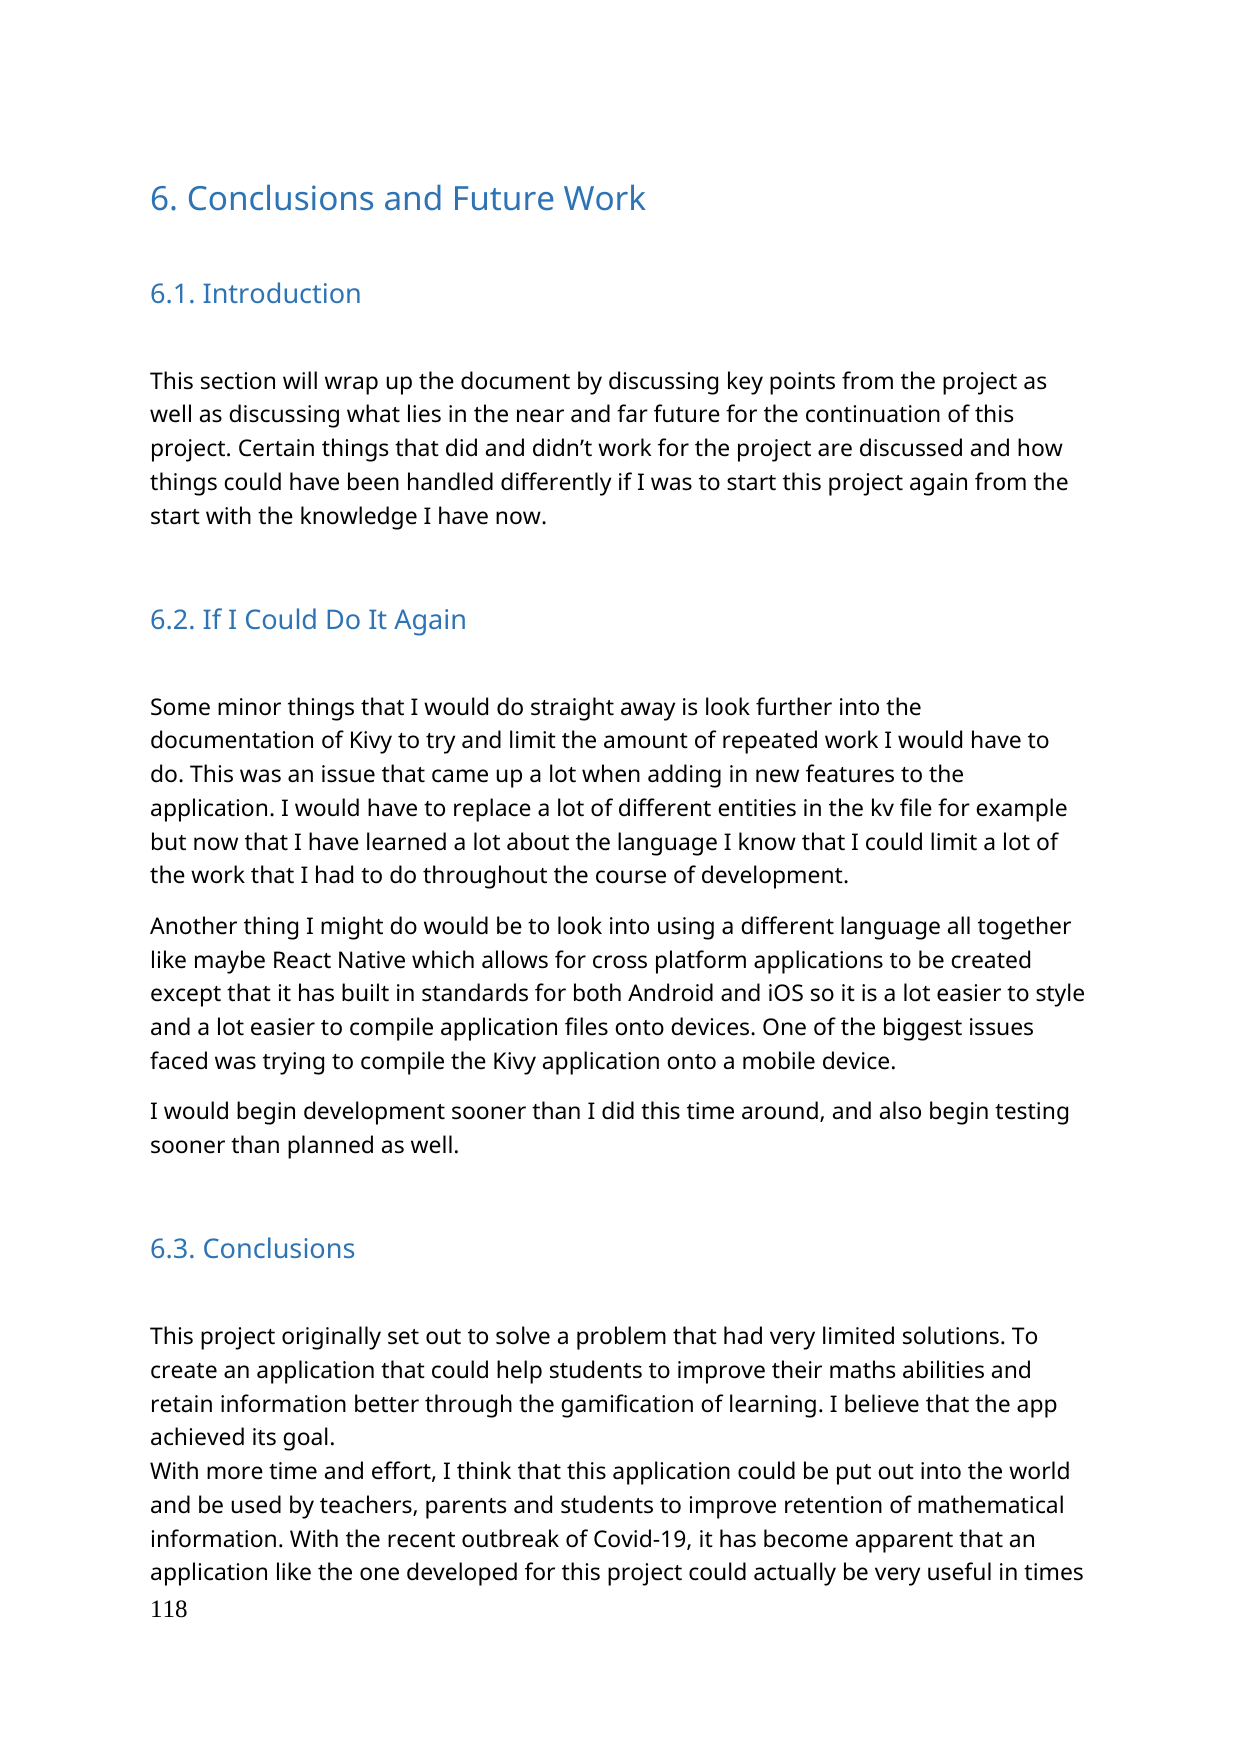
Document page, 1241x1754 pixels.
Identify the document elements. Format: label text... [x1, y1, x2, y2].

text This section will wrap up the document by discussing key points from the project as well as discussing what lies in the near and far future for the continuation of this project. Certain things that did and didn’t work for the project are discussed and how things could have been handled differently if I was to start this project again from the start with the knowledge I have now. [150, 364, 1090, 531]
subtitle 6. Conclusions and Future Work [150, 175, 1090, 220]
subtitle 6.2. If I Could Do It Again [150, 600, 1090, 637]
subtitle 6.1. Introduction [150, 274, 1090, 311]
text Another thing I might do would be to look into using a different language all together like maybe React Native which allows for cross platform applications to be created except that it has built in standards for both Android and iOS so it is a lot easier to style and a lot easier to compile application files onto devices. One of the biggest issues faced was trying to compile the Kivy application onto a mobile device. [150, 910, 1090, 1076]
text Some minor things that I would do straight away is look further into the documentation of Kivy to try and limit the amount of repeated work I would have to do. This was an issue that came up a lot when adding in new features to the application. I would have to replace a lot of different entities in the kv file for example but now that I have learned a lot about the language I know that I could limit a lot of the work that I had to do throughout the course of development. [150, 691, 1090, 891]
subtitle 6.3. Conclusions [150, 1230, 1090, 1267]
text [150, 1320, 1090, 1587]
text I would begin development sooner than I did this time around, and also begin testing sooner than planned as well. [150, 1095, 1090, 1160]
